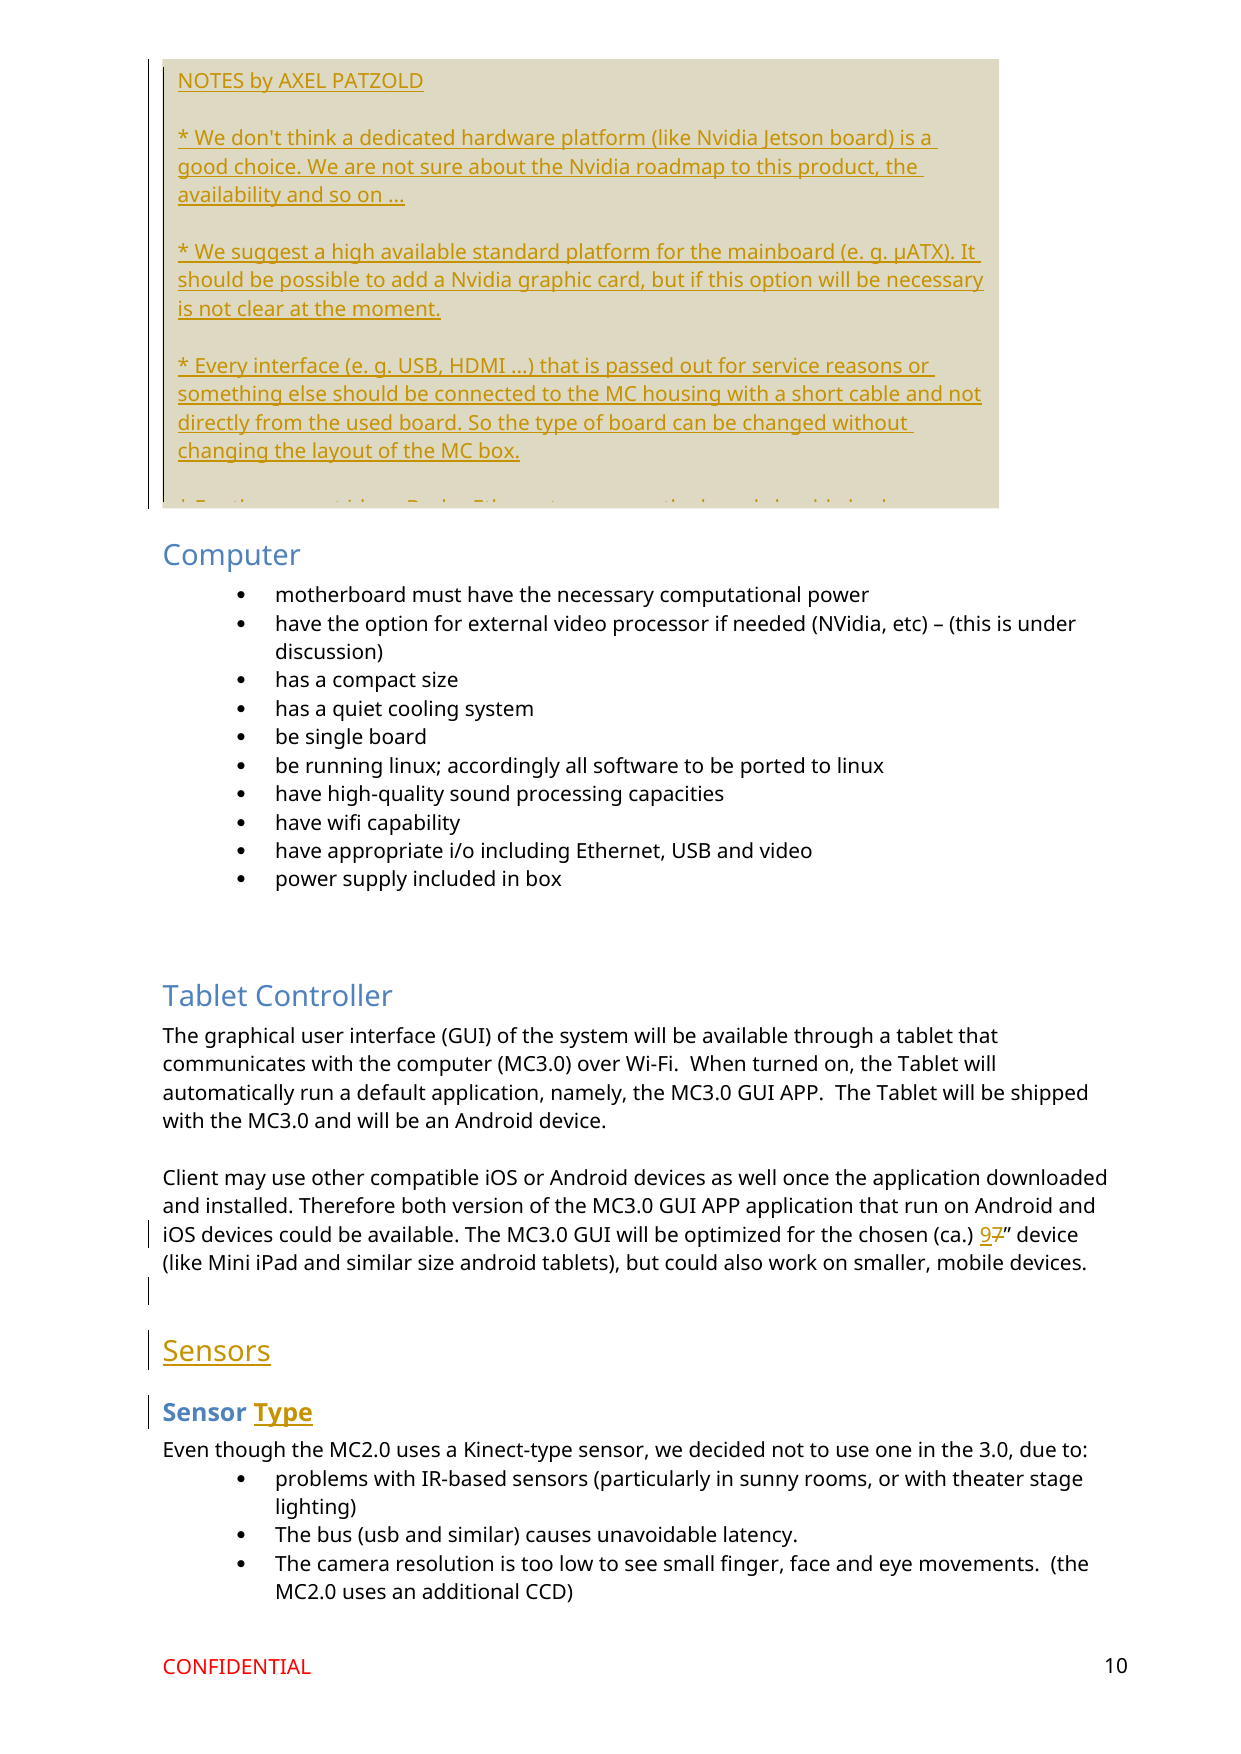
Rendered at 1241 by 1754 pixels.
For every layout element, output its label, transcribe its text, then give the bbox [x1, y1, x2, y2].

text The graphical user interface (GUI) of the system will be available through a tablet that communicates with the computer (MC3.0) over Wi-Fi. When turned on, the Tablet will automatically run a default application, namely, the MC3.0 GUI APP. The Tablet will be shipped with the MC3.0 and will be an Android device. [162, 1021, 1122, 1134]
text has a compact size [237, 666, 1122, 694]
text be single board [237, 722, 1122, 751]
text motherboard must have the necessary computational power [237, 580, 1122, 609]
text power supply included in box [237, 864, 1122, 893]
subtitle Computer [162, 534, 1122, 574]
text be running linux; accordingly all software to be ported to linux [237, 751, 1122, 779]
text problems with IR-based sensors (particularly in sunny rooms, or with theater stage lighting) [237, 1464, 1122, 1521]
text The bus (usb and similar) causes unavoidable latency. [237, 1521, 1122, 1549]
text have appropriate i/o including Ethernet, USB and video [237, 836, 1122, 864]
text Even though the MC2.0 uses a Kinect-type sensor, we decided not to use one in the 3.0, due to: [162, 1435, 1122, 1464]
subtitle Tablet Controller [162, 975, 1122, 1014]
text has a quiet cooling system [237, 694, 1122, 722]
subtitle Sensor [162, 1395, 1122, 1429]
text Client may use other compatible iOS or Android devices as well once the application downloaded and installed. Therefore both version of the MC3.0 GUI APP application that run on Android and iOS devices could be available. The MC3.0 GUI will be optimized for the chosen (ca.) ” device (like Mini iPad and similar size android tablets), but could also work on smaller, mobile devices. [162, 1163, 1122, 1277]
text have the option for external video processor if needed (NVidia, etc) – (this is under discussion) [237, 609, 1122, 666]
text have wifi capability [237, 808, 1122, 836]
text The camera resolution is too low to see small finger, face and eye movements. (the MC2.0 uses an additional CCD) [237, 1549, 1122, 1606]
text have high-quality sound processing capacities [237, 779, 1122, 808]
